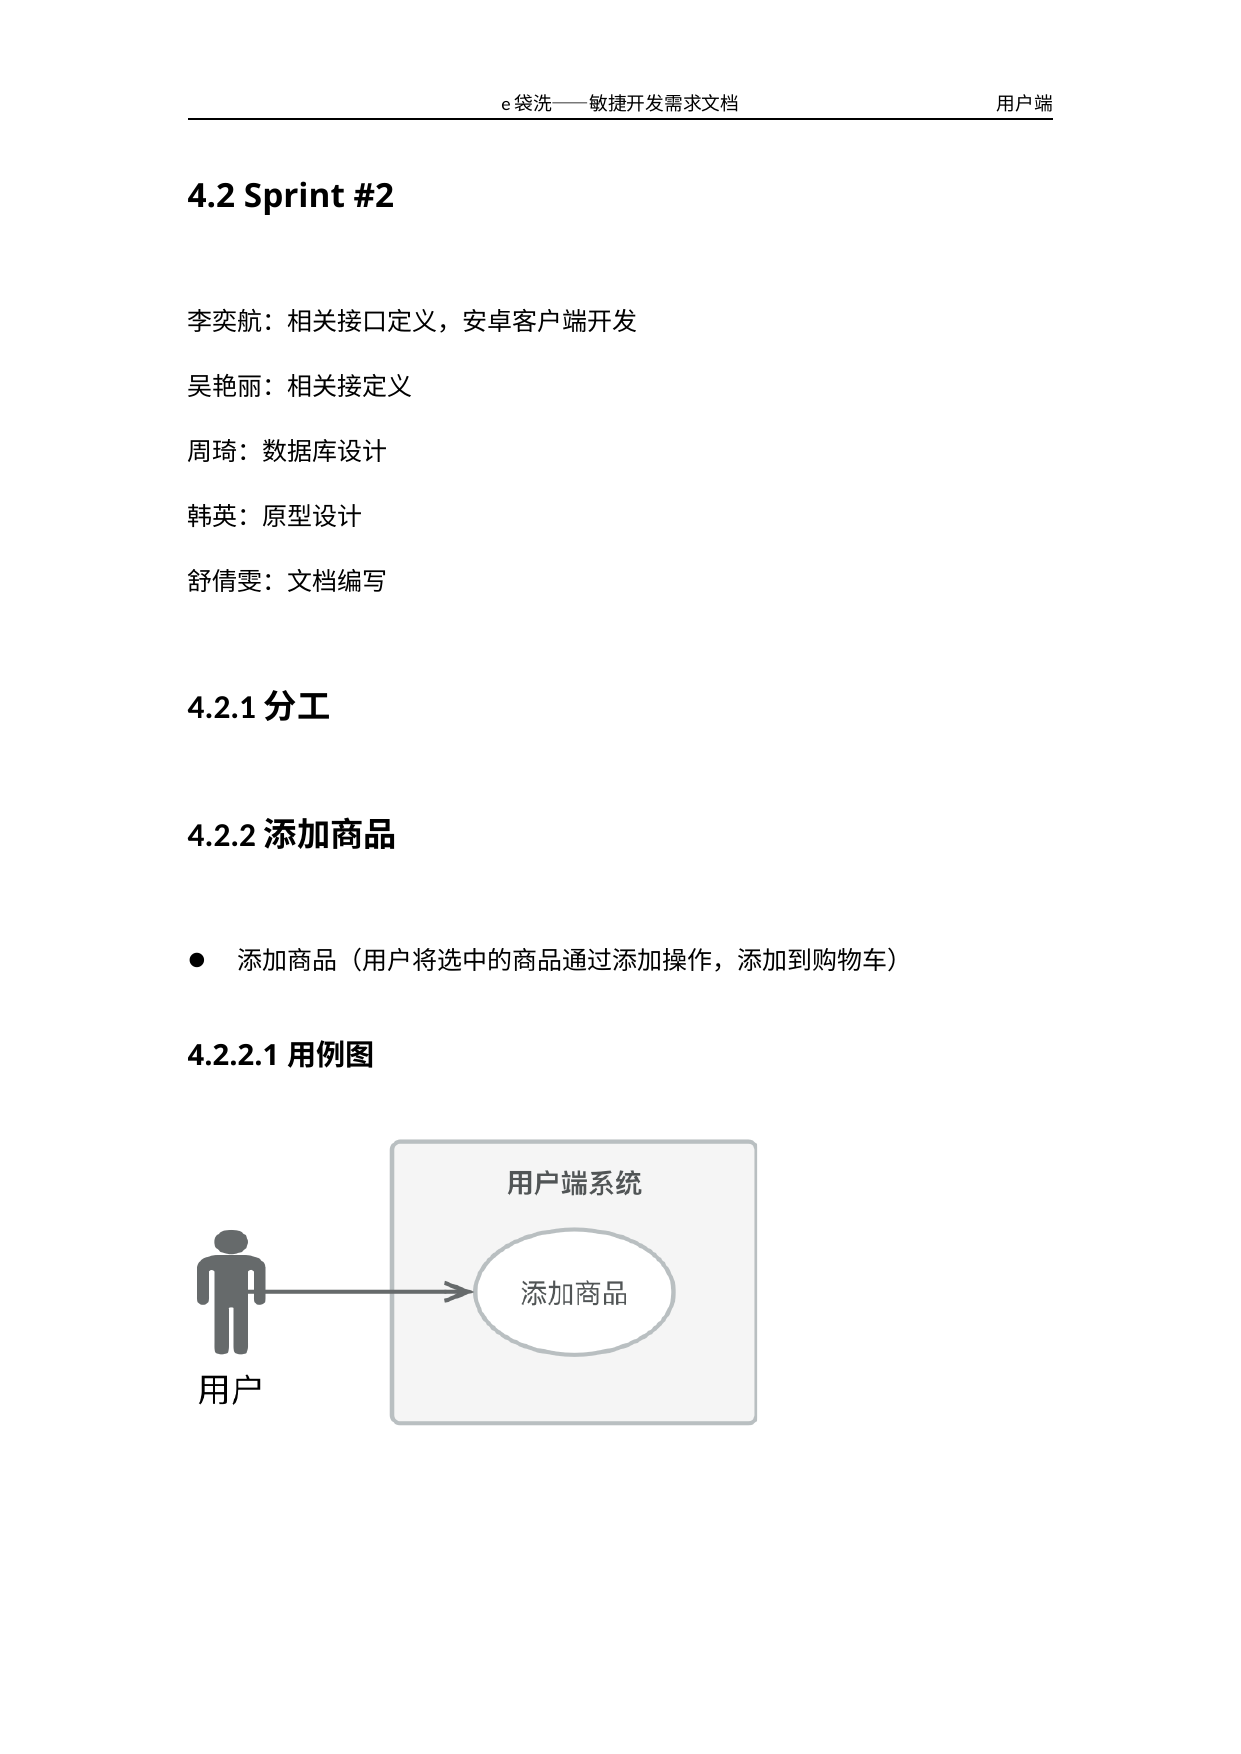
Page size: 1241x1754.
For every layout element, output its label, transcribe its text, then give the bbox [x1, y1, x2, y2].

subtitle 4.2.1 分工 [187, 672, 1053, 737]
text 韩英：原型设计 [187, 482, 1053, 547]
picture [187, 1139, 758, 1426]
text 吴艳丽：相关接定义 [187, 352, 1053, 417]
subtitle 4.2 Sprint #2 [187, 162, 1053, 227]
subtitle 4.2.2.1 用例图 [187, 1020, 1053, 1085]
text 李奕航：相关接口定义，安卓客户端开发 [187, 287, 1053, 352]
text 舒倩雯：文档编写 [187, 547, 1053, 612]
text 周琦：数据库设计 [187, 417, 1053, 482]
list 添加商品（用户将选中的商品通过添加操作，添加到购物车） [187, 926, 1053, 991]
subtitle 4.2.2 添加商品 [187, 799, 1053, 864]
